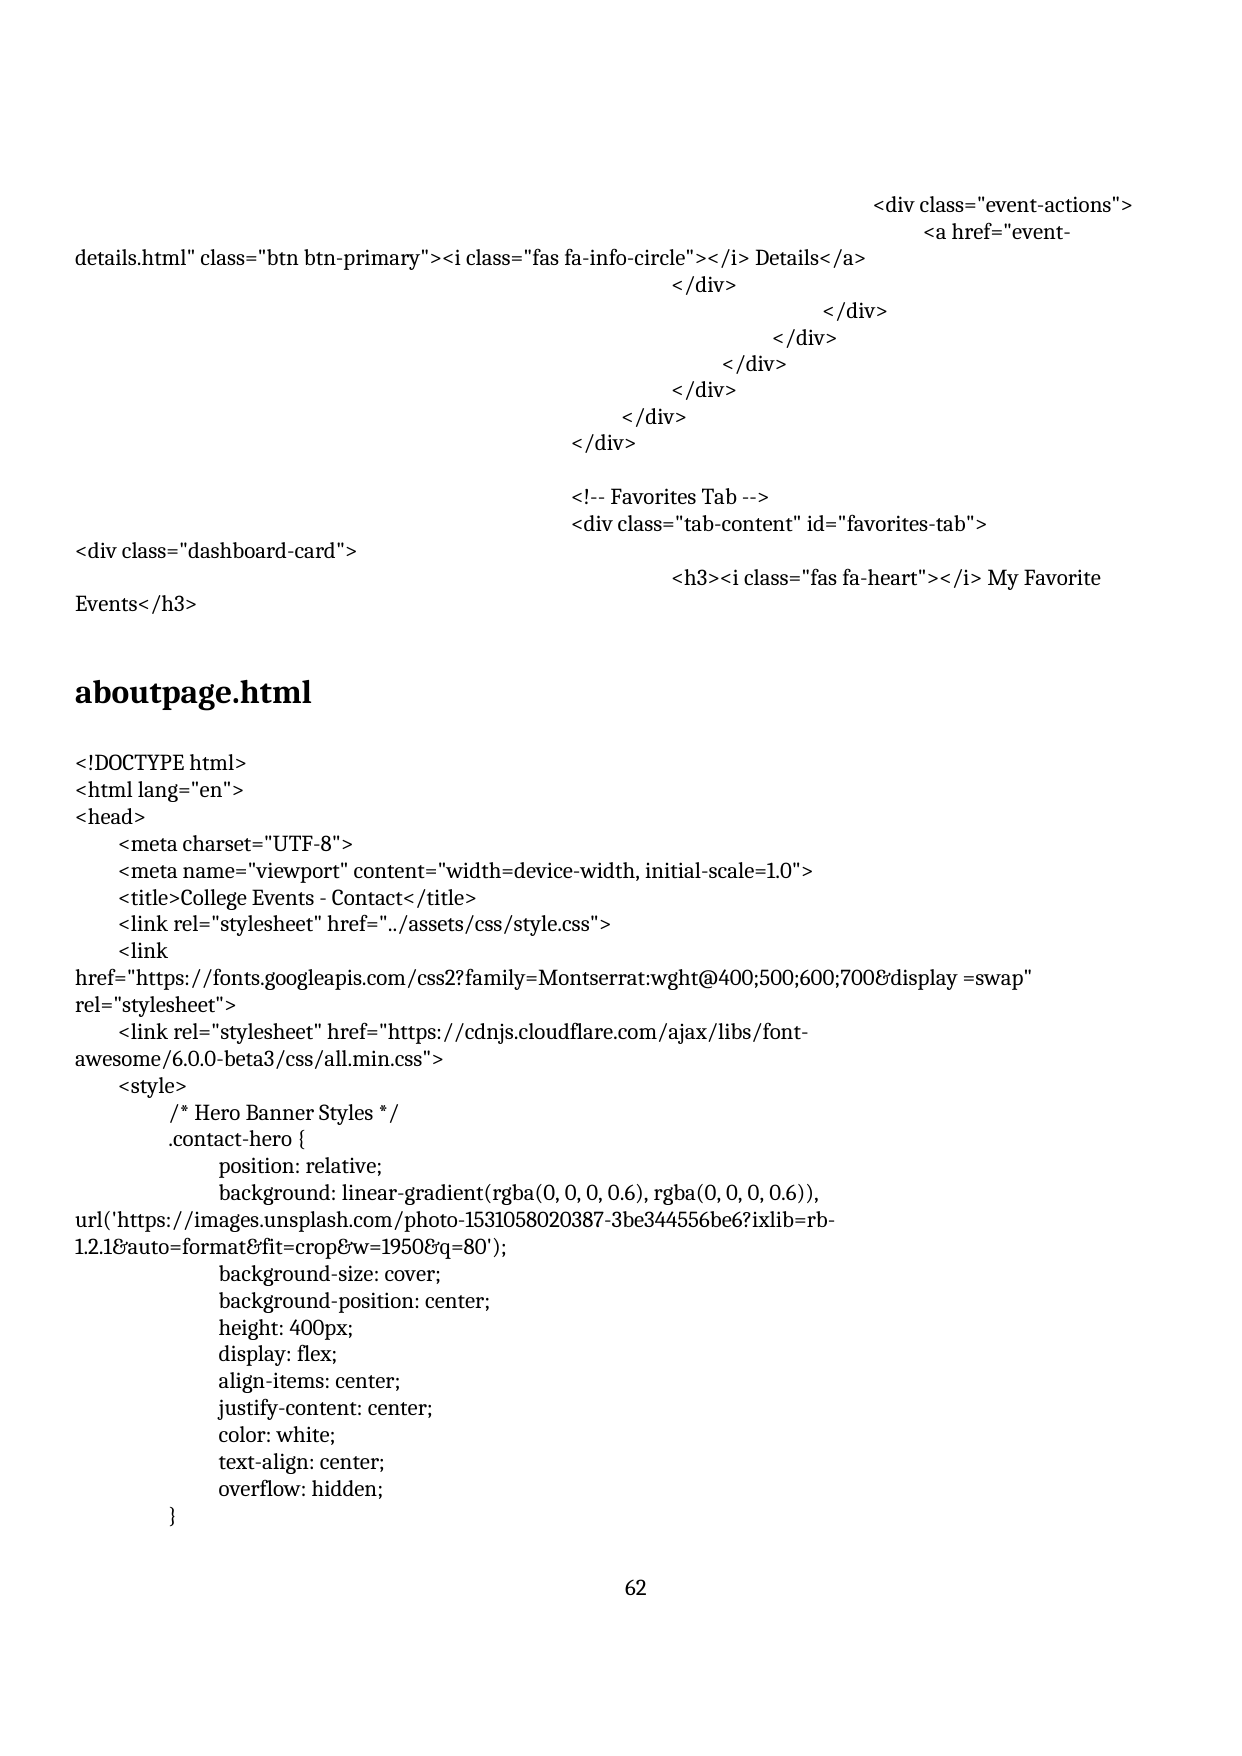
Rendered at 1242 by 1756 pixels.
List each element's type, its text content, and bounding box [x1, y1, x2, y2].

text <!DOCTYPE html> <html lang="en"> <head> <meta charset="UTF-8"> <meta name="viewport" content="width=device-width, initial-scale=1.0"> <title>College Events - Contact</title> <link rel="stylesheet" href="../assets/css/style.css"> <link href="https://fonts.googleapis.com/css2?family=Montserrat:wght@400;500;600;700&display =swap" rel="stylesheet"> <link rel="stylesheet" href="https://cdnjs.cloudflare.com/ajax/libs/font- awesome/6.0.0-beta3/css/all.min.css"> <style> /* Hero Banner Styles */ .contact-hero { position: relative; background: linear-gradient(rgba(0, 0, 0, 0.6), rgba(0, 0, 0, 0.6)), url('https://images.unsplash.com/photo-1531058020387-3be344556be6?ixlib=rb- 1.2.1&auto=format&fit=crop&w=1950&q=80'); background-size: cover; background-position: center; height: 400px; display: flex; align-items: center; justify-content: center; color: white; text-align: center; overflow: hidden; } [75, 749, 1159, 1528]
text <!-- Favorites Tab --> <div class="tab-content" id="favorites-tab"> <div class="dashboard-card"> <h3><i class="fas fa-heart"></i> My Favorite Events</h3> [75, 483, 1159, 617]
text aboutpage.html [75, 677, 1159, 710]
text 62 [75, 1577, 646, 1600]
text <div class="event-actions"> <a href="event-details.html" class="btn btn-primary"><i class="fas fa-info-circle"></i> Details</a> </div> </div> </div> </div> </div> </div> </div> [75, 191, 1159, 456]
